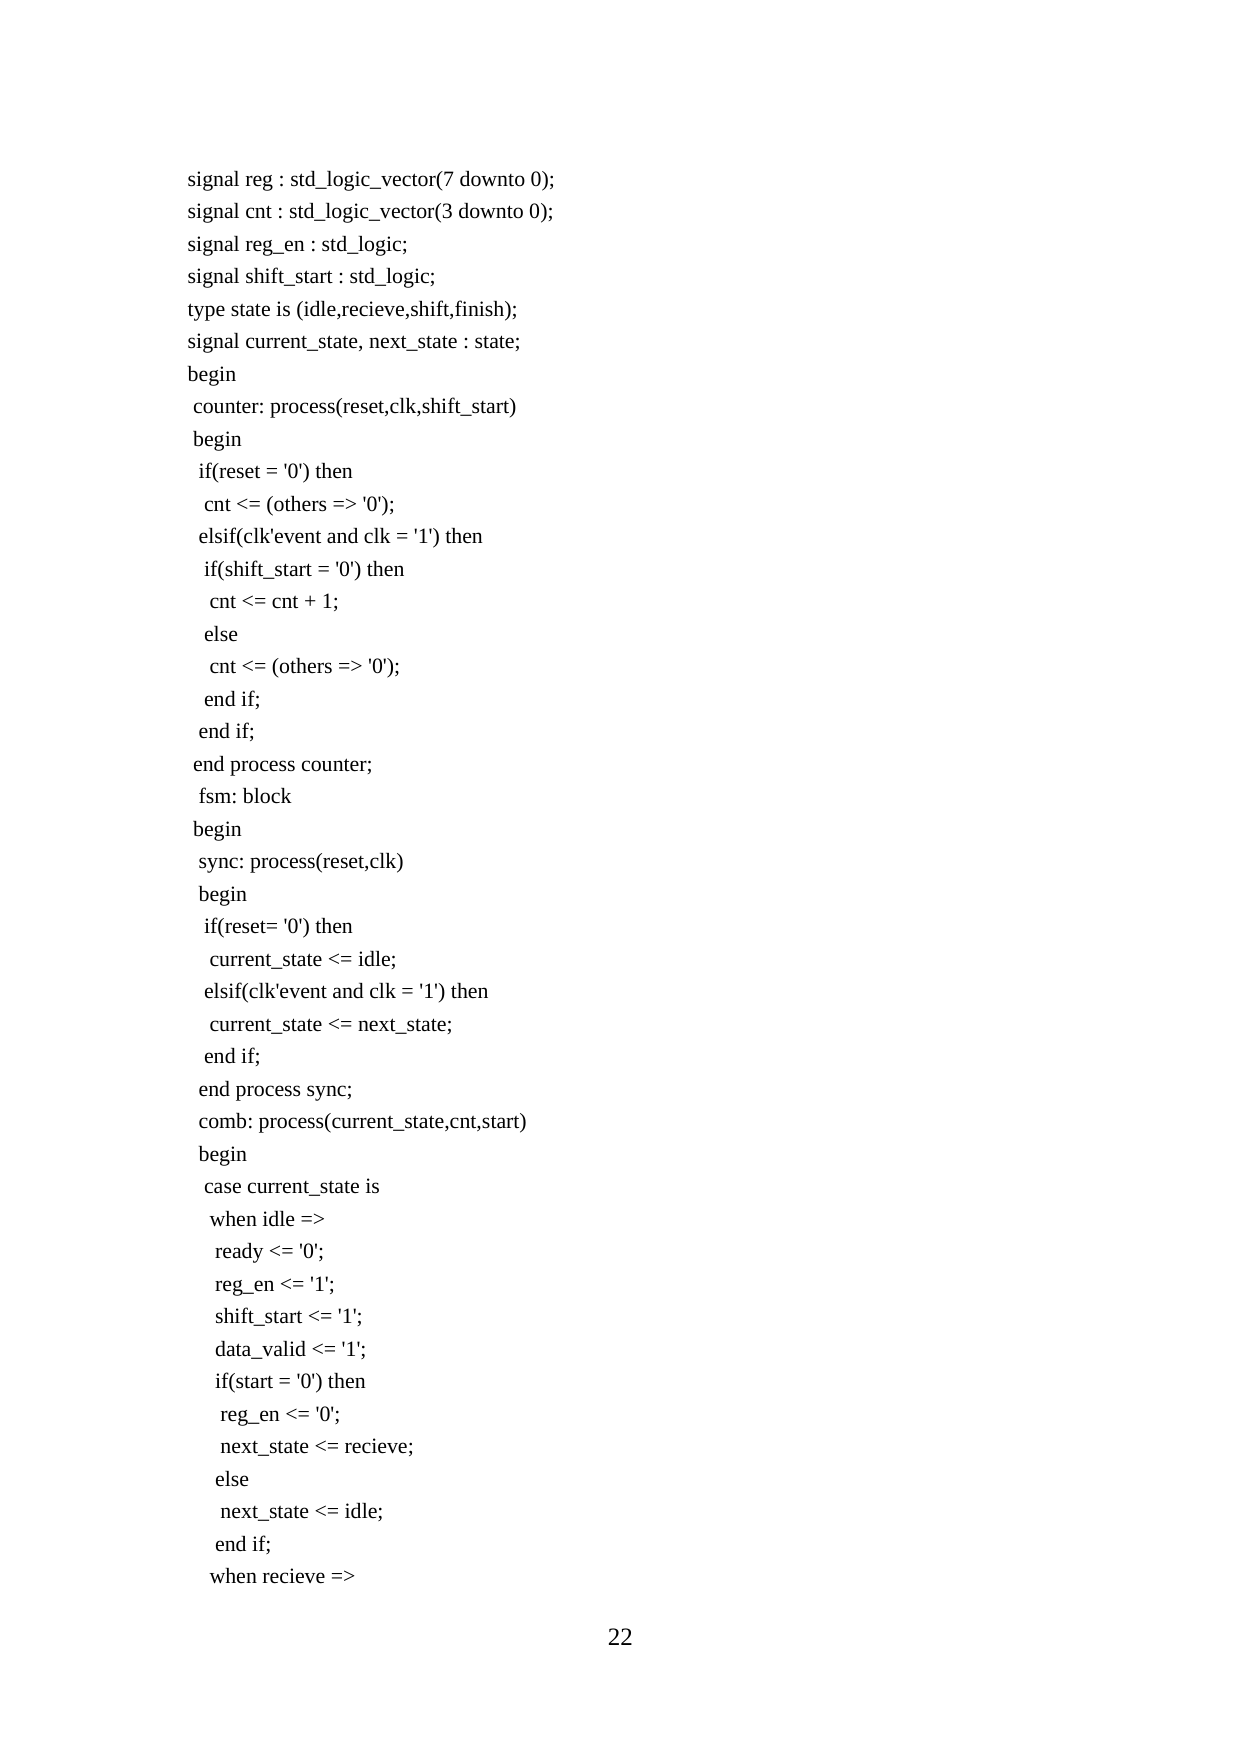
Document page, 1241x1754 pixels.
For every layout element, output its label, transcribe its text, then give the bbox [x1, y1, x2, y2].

text else [187, 617, 1053, 649]
text current_state <= idle; [187, 942, 1053, 974]
text cnt <= (others => '0'); [187, 487, 1053, 519]
text comb: process(current_state,cnt,start) [187, 1104, 1053, 1137]
text signal shift_start : std_logic; [187, 259, 1053, 292]
text end if; [187, 682, 1053, 714]
text counter: process(reset,clk,shift_start) [187, 389, 1053, 422]
text else [187, 1462, 1053, 1494]
text end process counter; [187, 747, 1053, 779]
text signal reg_en : std_logic; [187, 227, 1053, 259]
text begin [187, 1137, 1053, 1169]
text current_state <= next_state; [187, 1007, 1053, 1039]
text end if; [187, 1039, 1053, 1072]
text sync: process(reset,clk) [187, 844, 1053, 877]
text reg_en <= '0'; [187, 1397, 1053, 1429]
text begin [187, 877, 1053, 909]
text begin [187, 422, 1053, 454]
text fsm: block [187, 779, 1053, 812]
text signal current_state, next_state : state; [187, 324, 1053, 357]
text shift_start <= '1'; [187, 1299, 1053, 1332]
text case current_state is [187, 1169, 1053, 1202]
text if(reset= '0') then [187, 909, 1053, 942]
text if(shift_start = '0') then [187, 552, 1053, 584]
text when recieve => [187, 1559, 1053, 1592]
text begin [187, 812, 1053, 844]
text end if; [187, 714, 1053, 747]
text reg_en <= '1'; [187, 1267, 1053, 1299]
text ready <= '0'; [187, 1234, 1053, 1267]
text next_state <= recieve; [187, 1429, 1053, 1462]
text when idle => [187, 1202, 1053, 1234]
text if(reset = '0') then [187, 454, 1053, 487]
text data_valid <= '1'; [187, 1332, 1053, 1364]
text begin [187, 357, 1053, 389]
text next_state <= idle; [187, 1494, 1053, 1527]
text type state is (idle,recieve,shift,finish); [187, 292, 1053, 324]
text signal cnt : std_logic_vector(3 downto 0); [187, 194, 1053, 227]
text elsif(clk'event and clk = '1') then [187, 519, 1053, 552]
text signal reg : std_logic_vector(7 downto 0); [187, 162, 1053, 194]
text end if; [187, 1527, 1053, 1559]
text elsif(clk'event and clk = '1') then [187, 974, 1053, 1007]
text if(start = '0') then [187, 1364, 1053, 1397]
text cnt <= (others => '0'); [187, 649, 1053, 682]
text end process sync; [187, 1072, 1053, 1104]
text cnt <= cnt + 1; [187, 584, 1053, 617]
